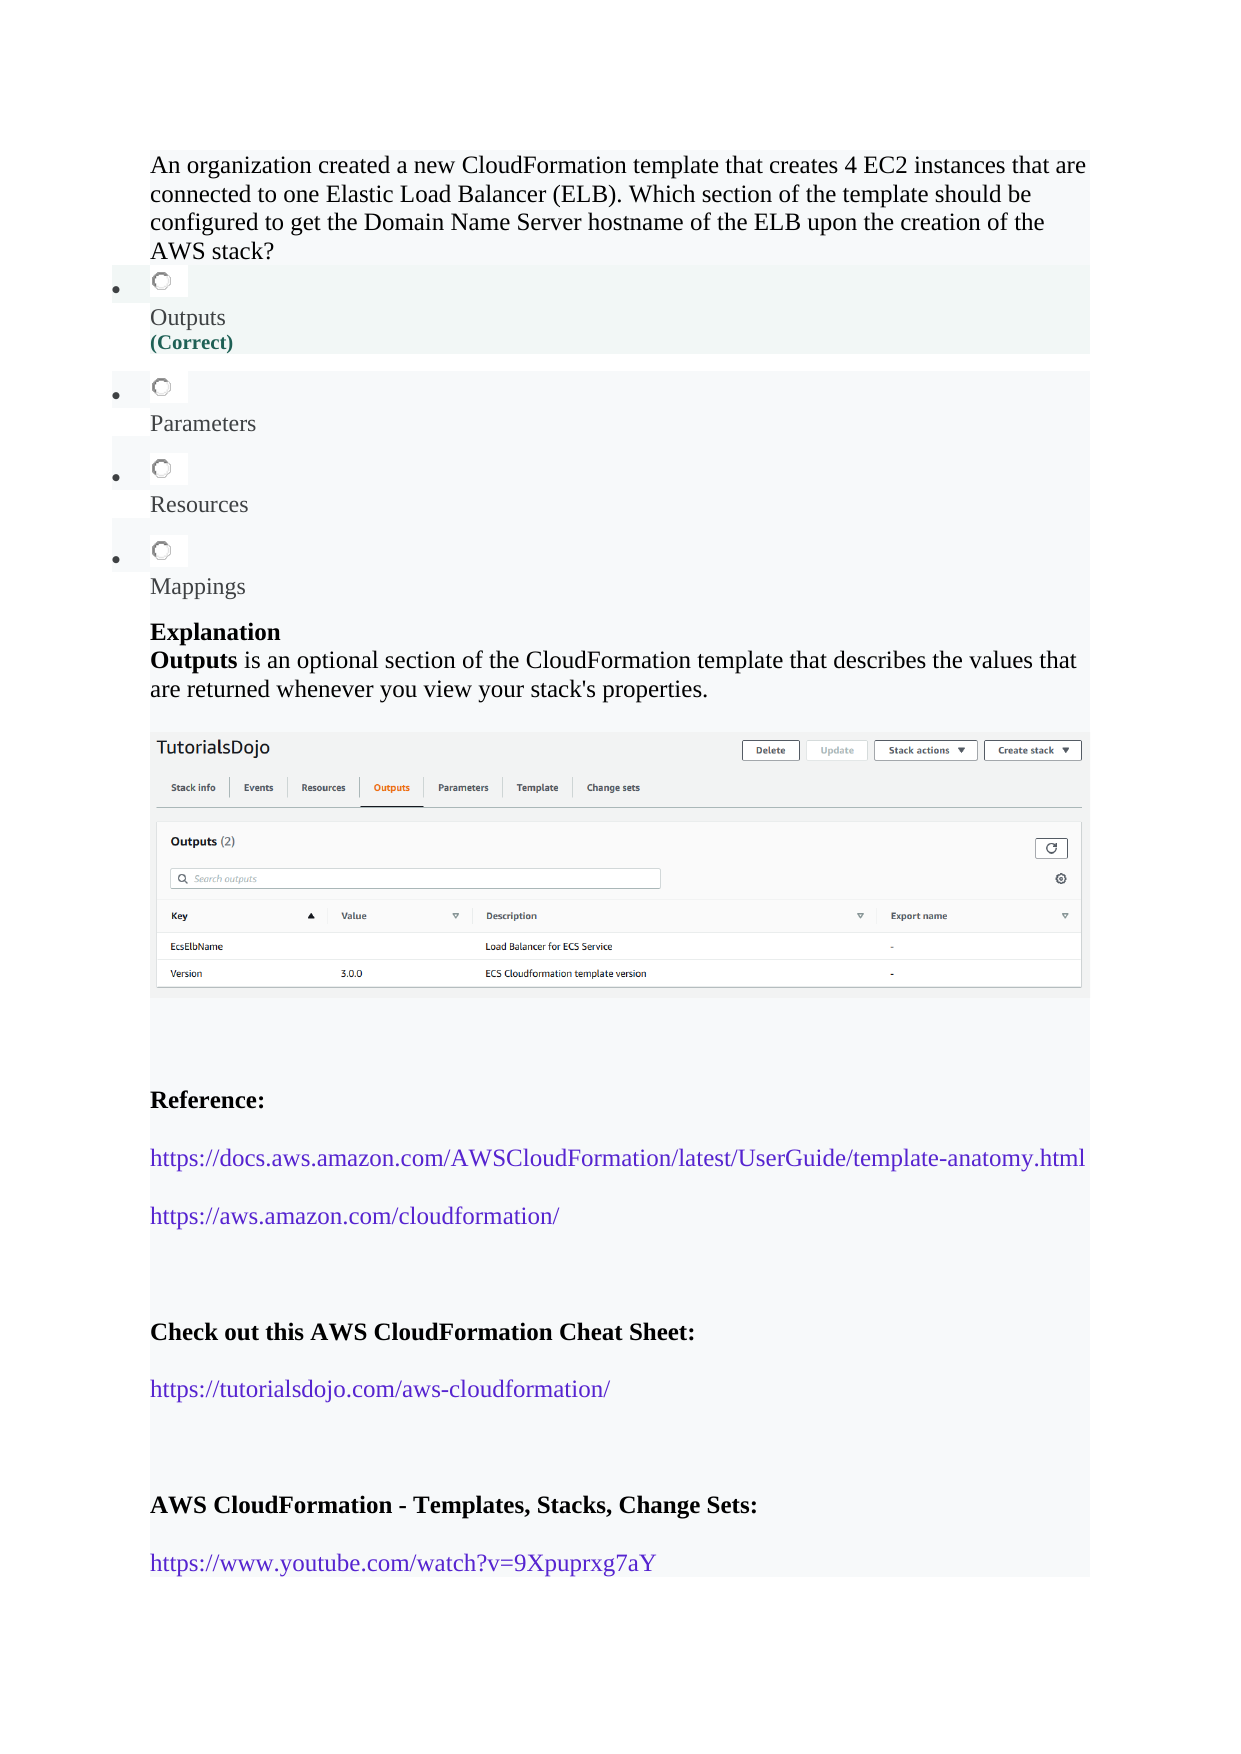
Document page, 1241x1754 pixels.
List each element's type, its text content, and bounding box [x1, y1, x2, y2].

text https://aws.amazon.com/cloudformation/ [150, 1201, 1090, 1229]
text https://tutorialsdojo.com/aws-cloudformation/ [150, 1374, 1090, 1403]
text https://www.youtube.com/watch?v=9Xpuprxg7aY [150, 1548, 1090, 1577]
text Resources [150, 490, 1090, 518]
text Outputs is an optional section of the CloudFormation template that describes the values that are returned whenever you view your stack's properties. [150, 645, 1090, 703]
list ​ [112, 371, 1090, 408]
list ​ [112, 535, 1090, 572]
text Reference: [150, 1085, 1090, 1114]
text An organization created a new CloudFormation template that creates 4 EC2 instances that are connected to one Elastic Load Balancer (ELB). Which section of the template should be configured to get the Domain Name Server hostname of the ELB upon the creation of the AWS stack? [150, 150, 1090, 265]
text AWS CloudFormation - Templates, Stacks, Change Sets: [150, 1490, 1090, 1519]
text Parameters [150, 408, 1090, 436]
text Outputs [150, 303, 1090, 330]
text Mappings [150, 572, 1090, 600]
list ​ [112, 265, 1090, 303]
text Check out this AWS CloudFormation Cheat Sheet: [150, 1317, 1090, 1345]
list ​ [112, 453, 1090, 490]
text https://docs.aws.amazon.com/AWSCloudFormation/latest/UserGuide/template-anatomy.html [150, 1143, 1090, 1172]
text (Correct) [150, 330, 1090, 354]
text Explanation [150, 617, 1090, 645]
picture [150, 732, 1091, 998]
